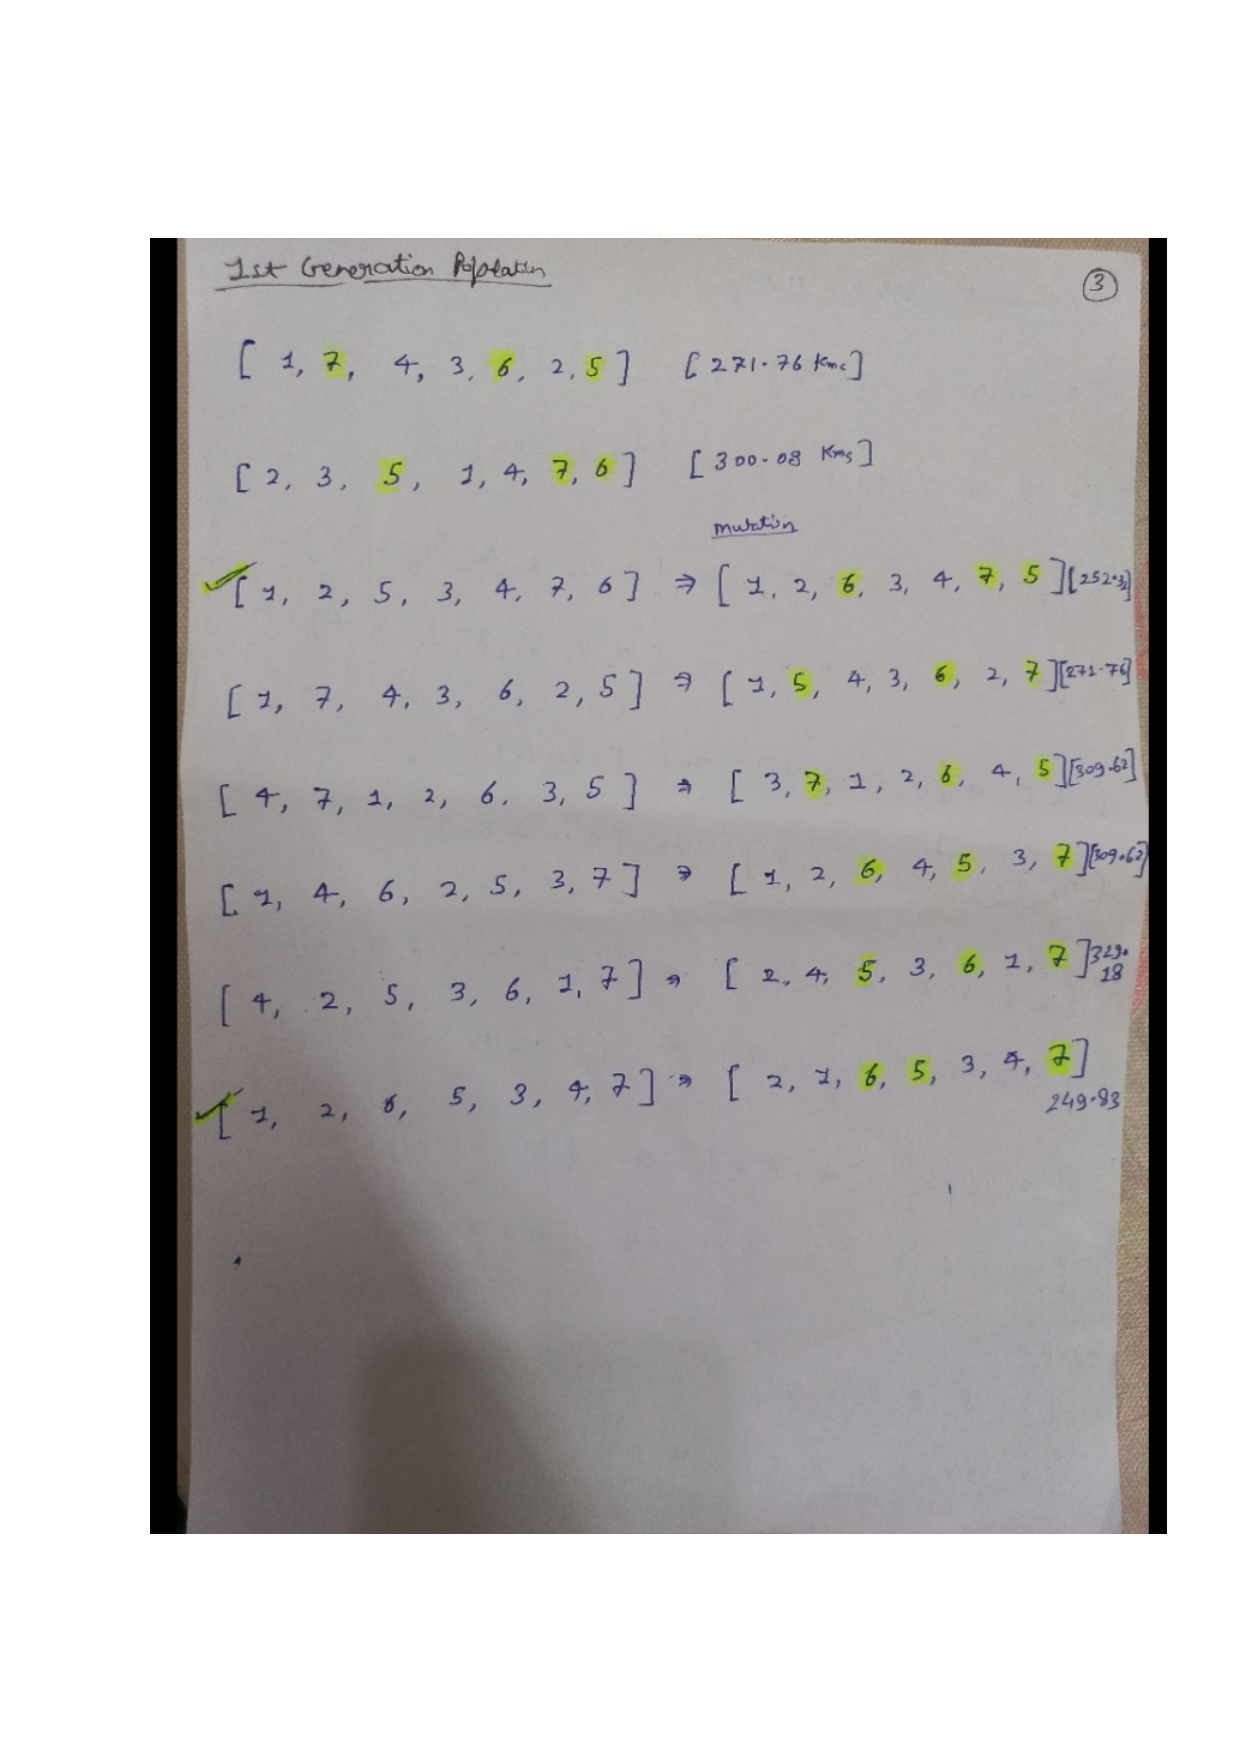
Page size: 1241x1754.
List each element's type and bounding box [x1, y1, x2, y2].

picture [150, 238, 1167, 1534]
